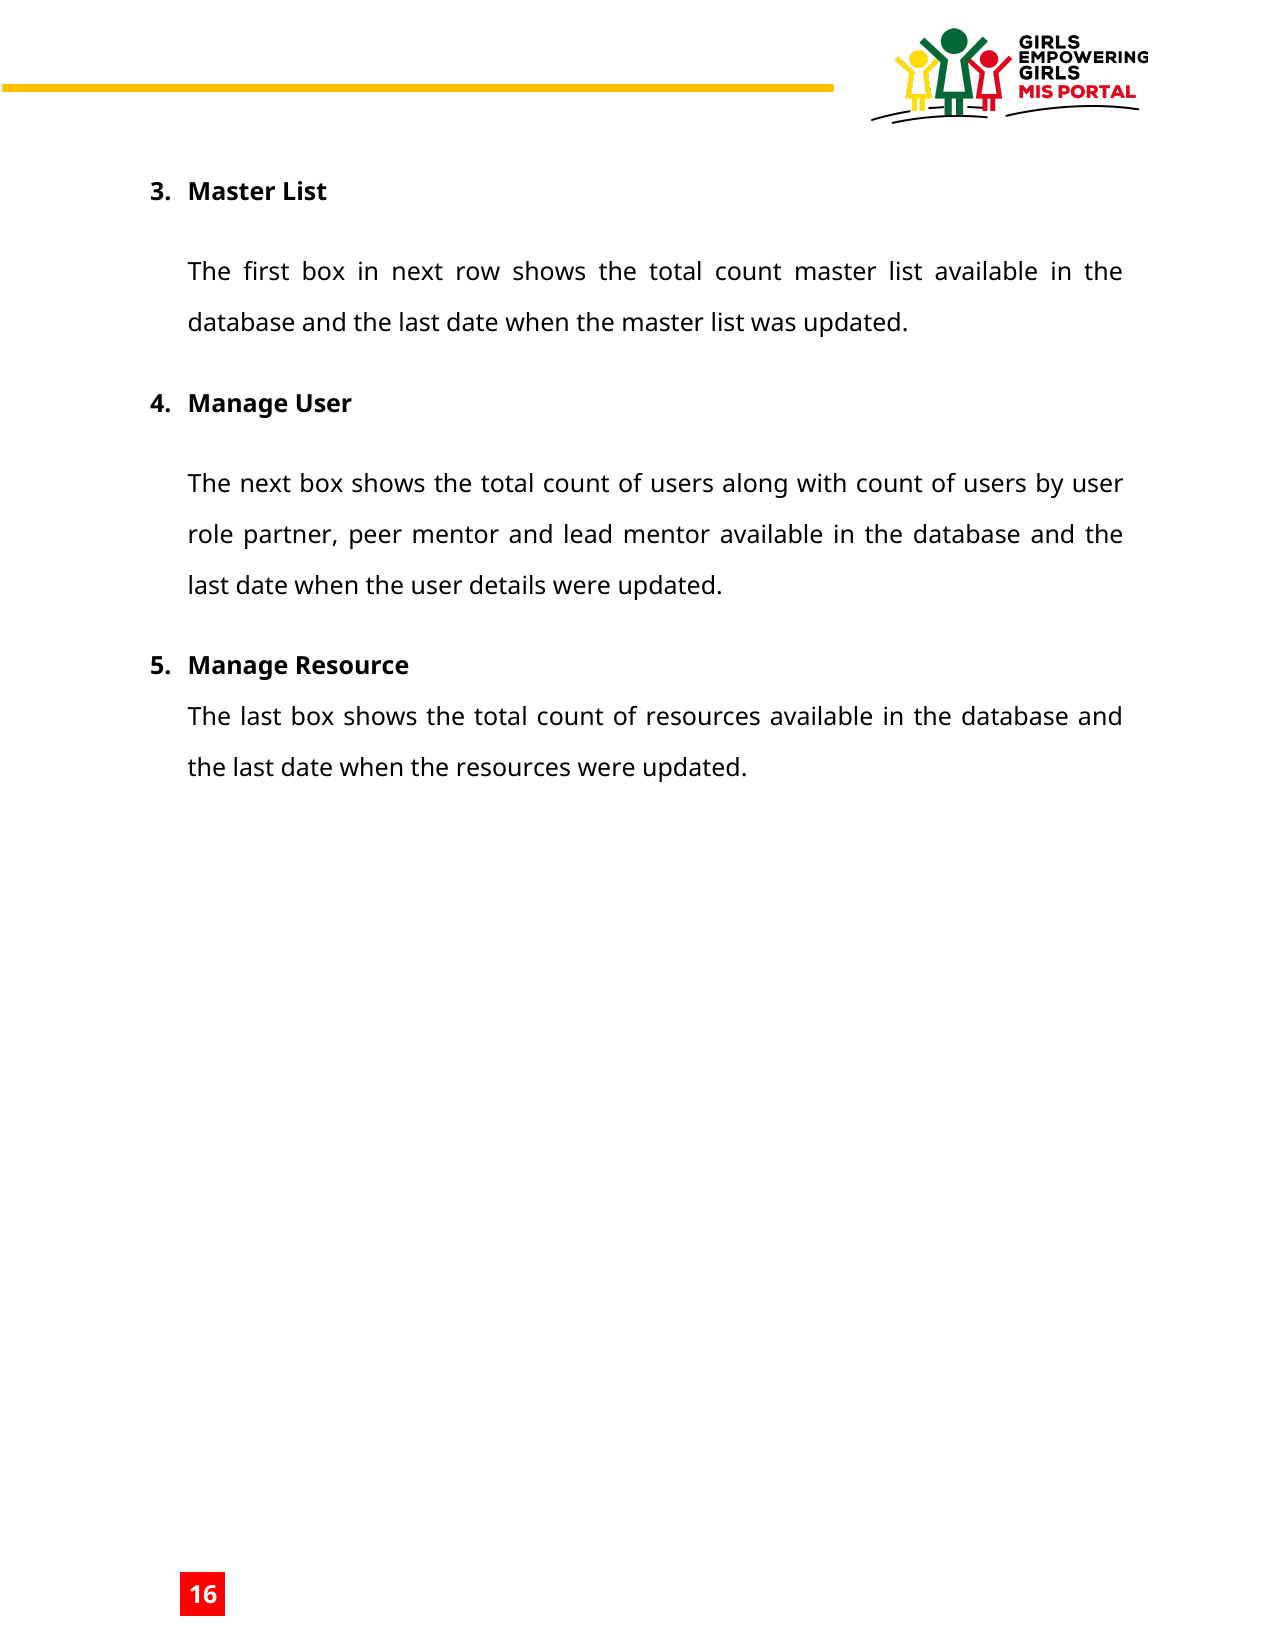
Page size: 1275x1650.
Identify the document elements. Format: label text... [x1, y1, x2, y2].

list Manage Resource [150, 648, 1125, 682]
text The last box shows the total count of resources available in the database and the last date when the resources were updated. [187, 699, 1125, 784]
list Manage User [150, 385, 1125, 419]
picture [871, 28, 1148, 125]
text The next box shows the total count of users along with count of users by user role partner, peer mentor and lead mentor available in the database and the last date when the user details were updated. [187, 466, 1125, 602]
list Master List [150, 174, 1125, 208]
text The first box in next row shows the total count master list available in the database and the last date when the master list was updated. [187, 254, 1125, 339]
